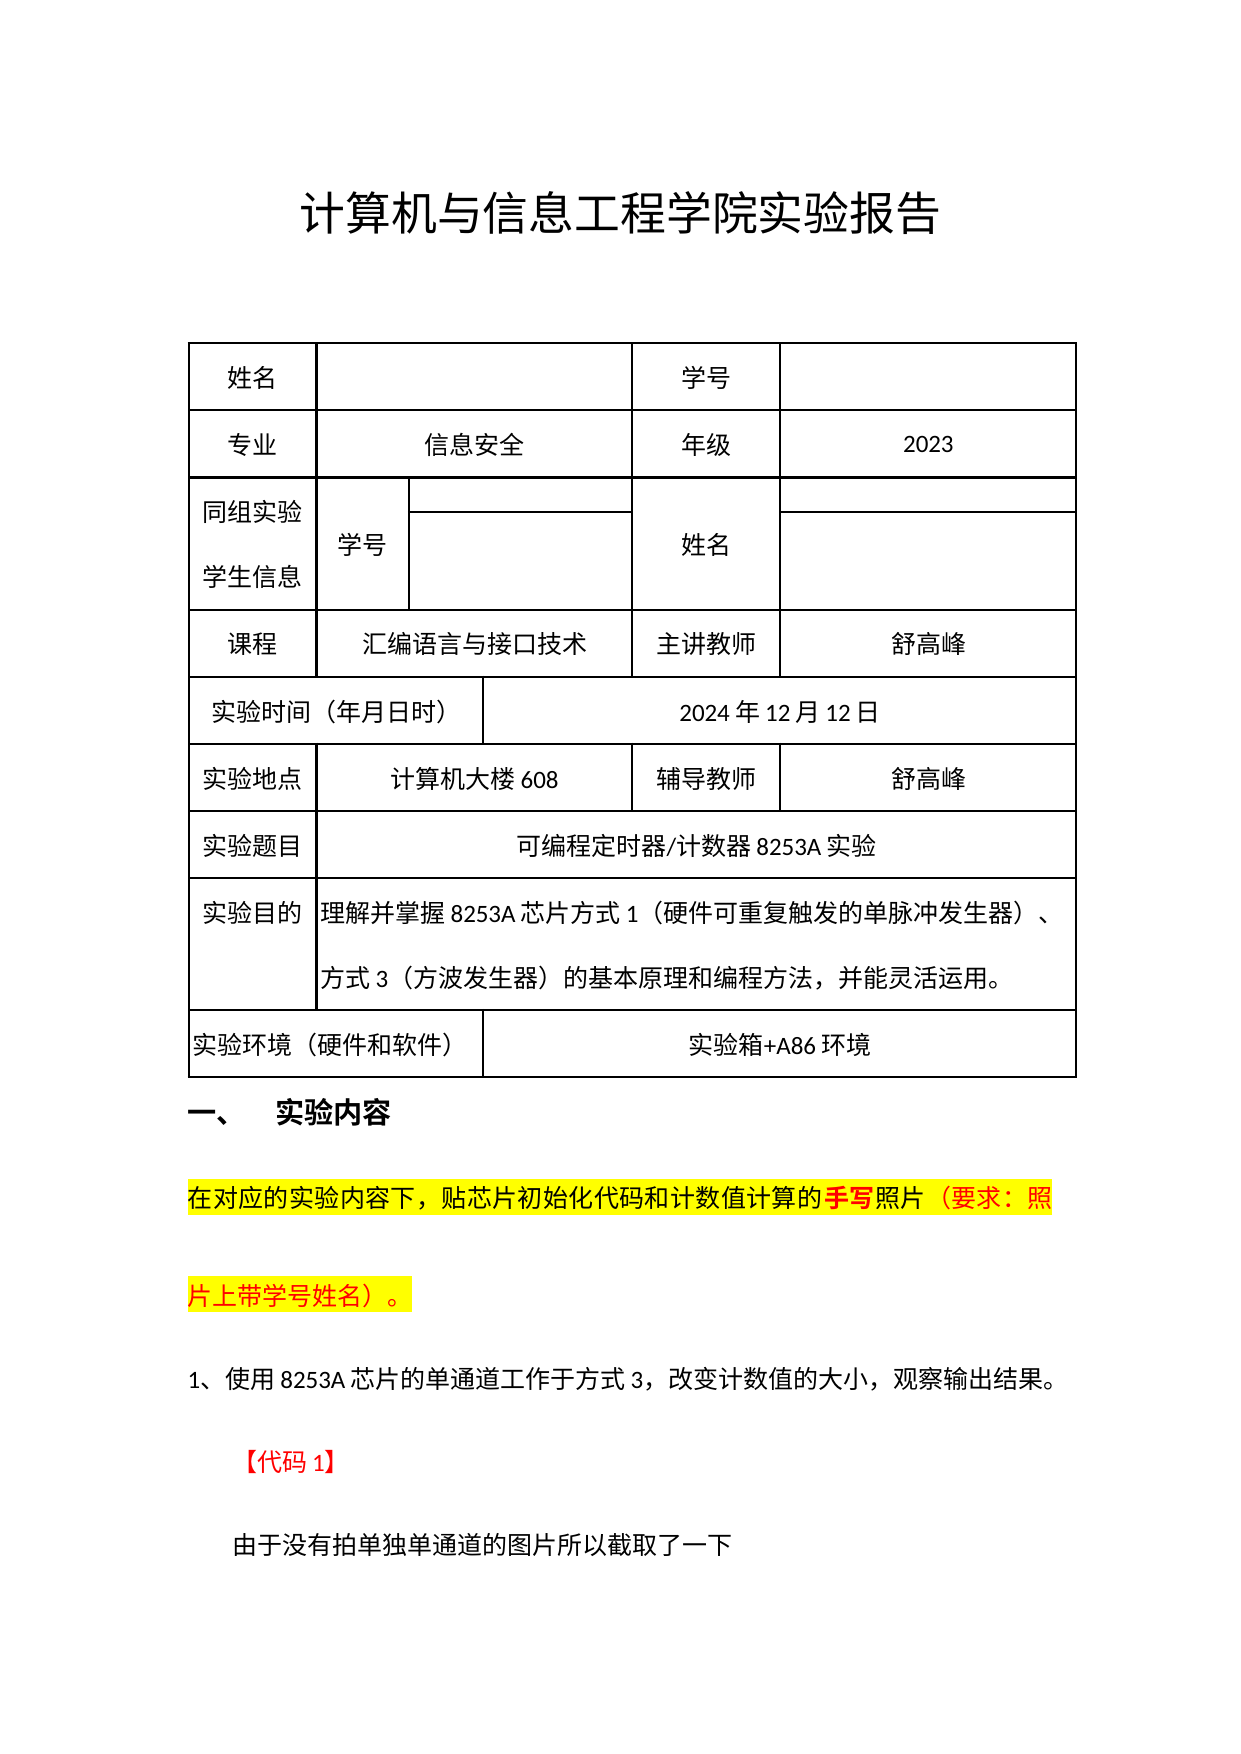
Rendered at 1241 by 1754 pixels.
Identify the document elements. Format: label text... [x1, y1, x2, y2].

table_header [318, 344, 631, 409]
table_header [781, 344, 1075, 409]
table_cell 实验目的 [190, 879, 315, 1009]
table_cell 计算机大楼608 [318, 745, 631, 810]
table_cell 同组实验学生信息 [190, 479, 315, 608]
table_cell 主讲教师 [633, 611, 779, 676]
table_cell [410, 479, 631, 511]
table_cell 实验题目 [190, 812, 315, 877]
table_cell 专业 [190, 411, 315, 476]
table_cell [781, 479, 1075, 511]
table_cell 年级 [633, 411, 779, 476]
table_cell 辅导教师 [633, 745, 779, 810]
table_cell 可编程定时器/计数器8253A实验 [318, 812, 1075, 877]
table_header 姓名 [190, 344, 315, 409]
list 【代码1】 [232, 1428, 1053, 1493]
list 实验内容 [187, 1078, 1053, 1143]
list 由于没有拍单独单通道的图片所以截取了一下 [232, 1511, 1053, 1576]
table_cell 信息安全 [318, 411, 631, 476]
table_cell 实验时间（年月日时） [190, 678, 482, 743]
table_cell 实验环境（硬件和软件） [190, 1011, 482, 1076]
table_cell 2023 [781, 411, 1075, 476]
table_header 学号 [633, 344, 779, 409]
table_cell 实验地点 [190, 745, 315, 810]
table_cell 学号 [318, 479, 408, 608]
table_cell 实验箱+A86环境 [484, 1011, 1075, 1076]
table_cell 舒高峰 [781, 745, 1075, 810]
table_cell [410, 513, 631, 608]
table_cell 舒高峰 [781, 611, 1075, 676]
table_cell 理解并掌握8253A芯片方式1（硬件可重复触发的单脉冲发生器）、方式3（方波发生器）的基本原理和编程方法，并能灵活运用。 [318, 879, 1075, 1009]
table_cell 课程 [190, 611, 315, 676]
list 1、使用8253A芯片的单通道工作于方式3，改变计数值的大小，观察输出结果。 [187, 1345, 1053, 1410]
text 计算机与信息工程学院实验报告 [187, 162, 1053, 259]
table_cell 姓名 [633, 479, 779, 608]
table_cell 汇编语言与接口技术 [318, 611, 631, 676]
table_cell 2024年12月12日 [484, 678, 1075, 743]
table_cell [781, 513, 1075, 608]
list 在对应的实验内容下，贴芯片初始化代码和计数值计算的手写照片（要求：照片上带学号姓名）。 [187, 1164, 1053, 1327]
